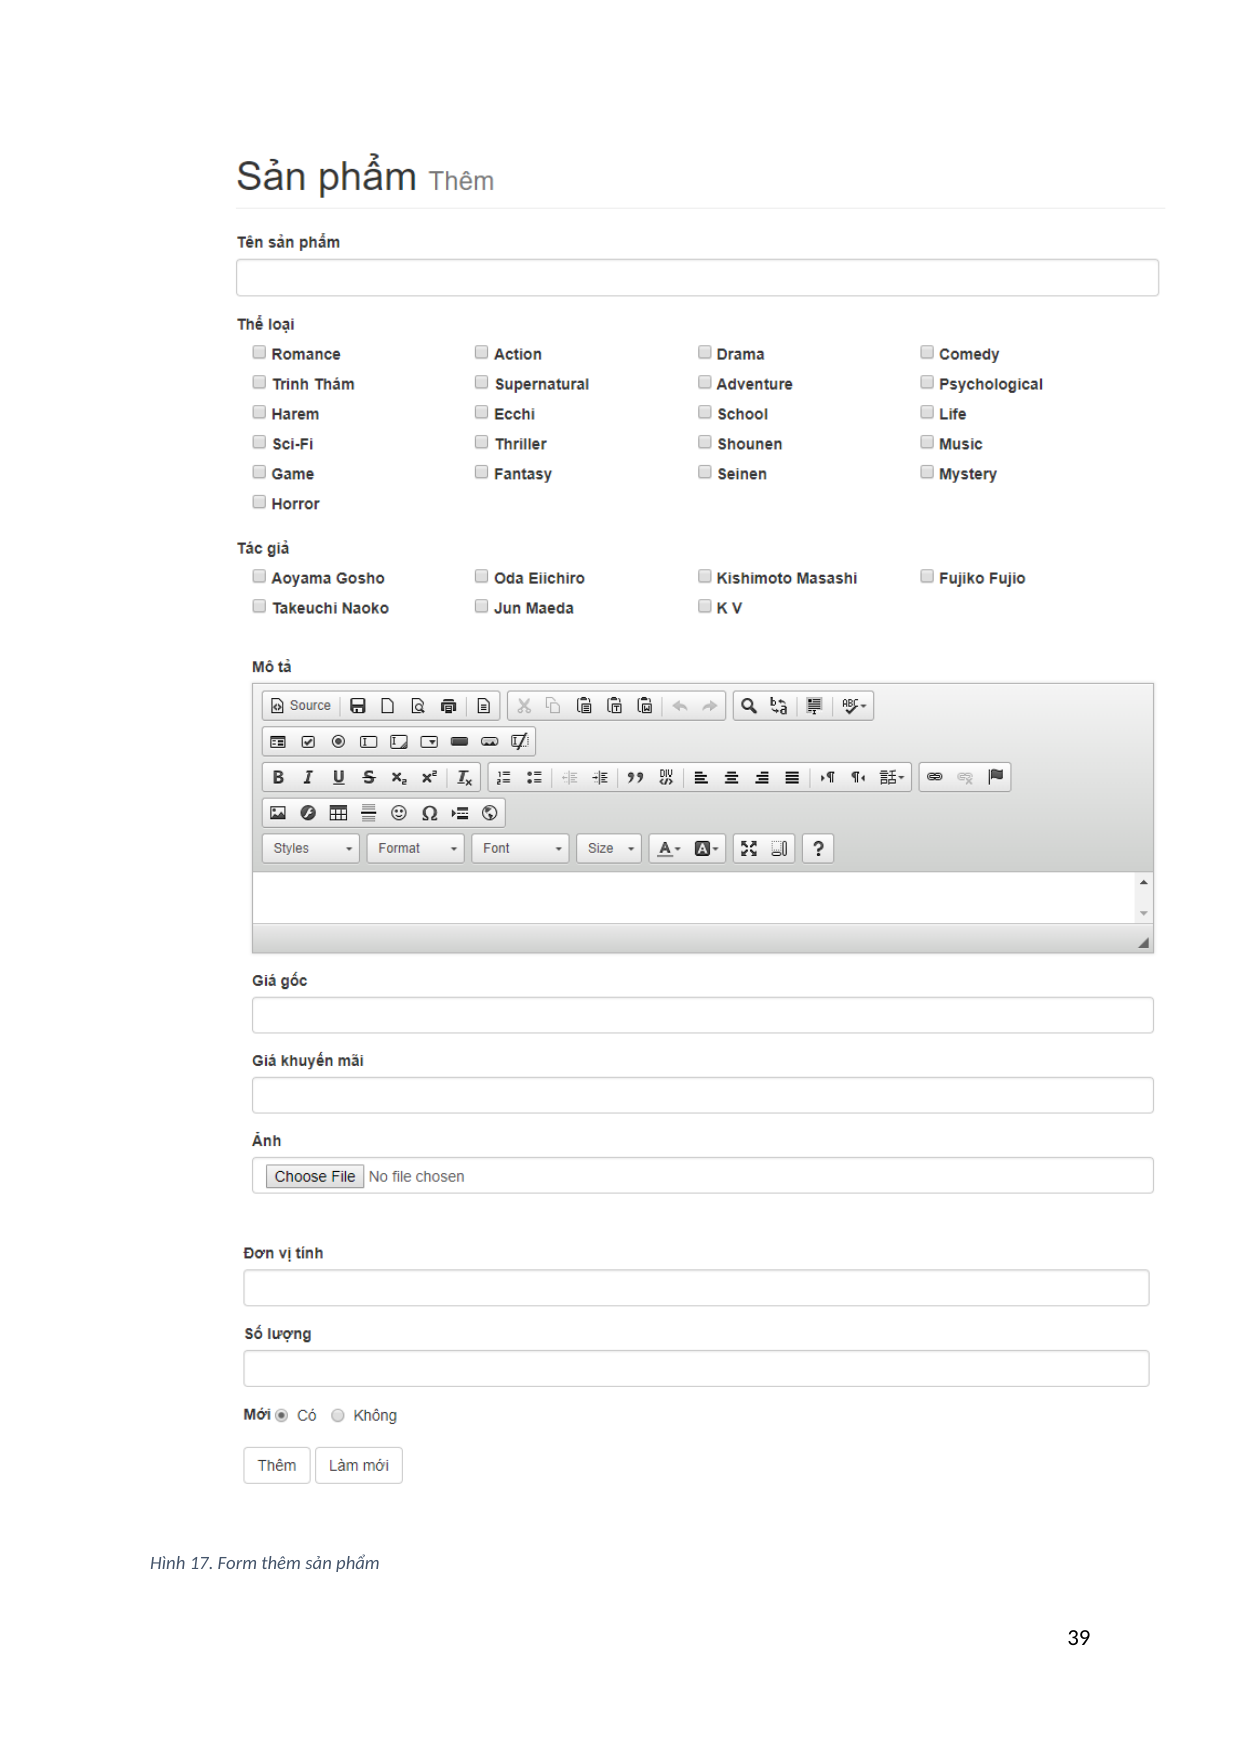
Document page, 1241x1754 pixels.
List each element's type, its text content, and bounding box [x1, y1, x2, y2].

picture [225, 150, 1166, 628]
text Hình 17. Form thêm sản phẩm [150, 1551, 1090, 1574]
picture [225, 1241, 1166, 1521]
picture [225, 658, 1166, 1211]
